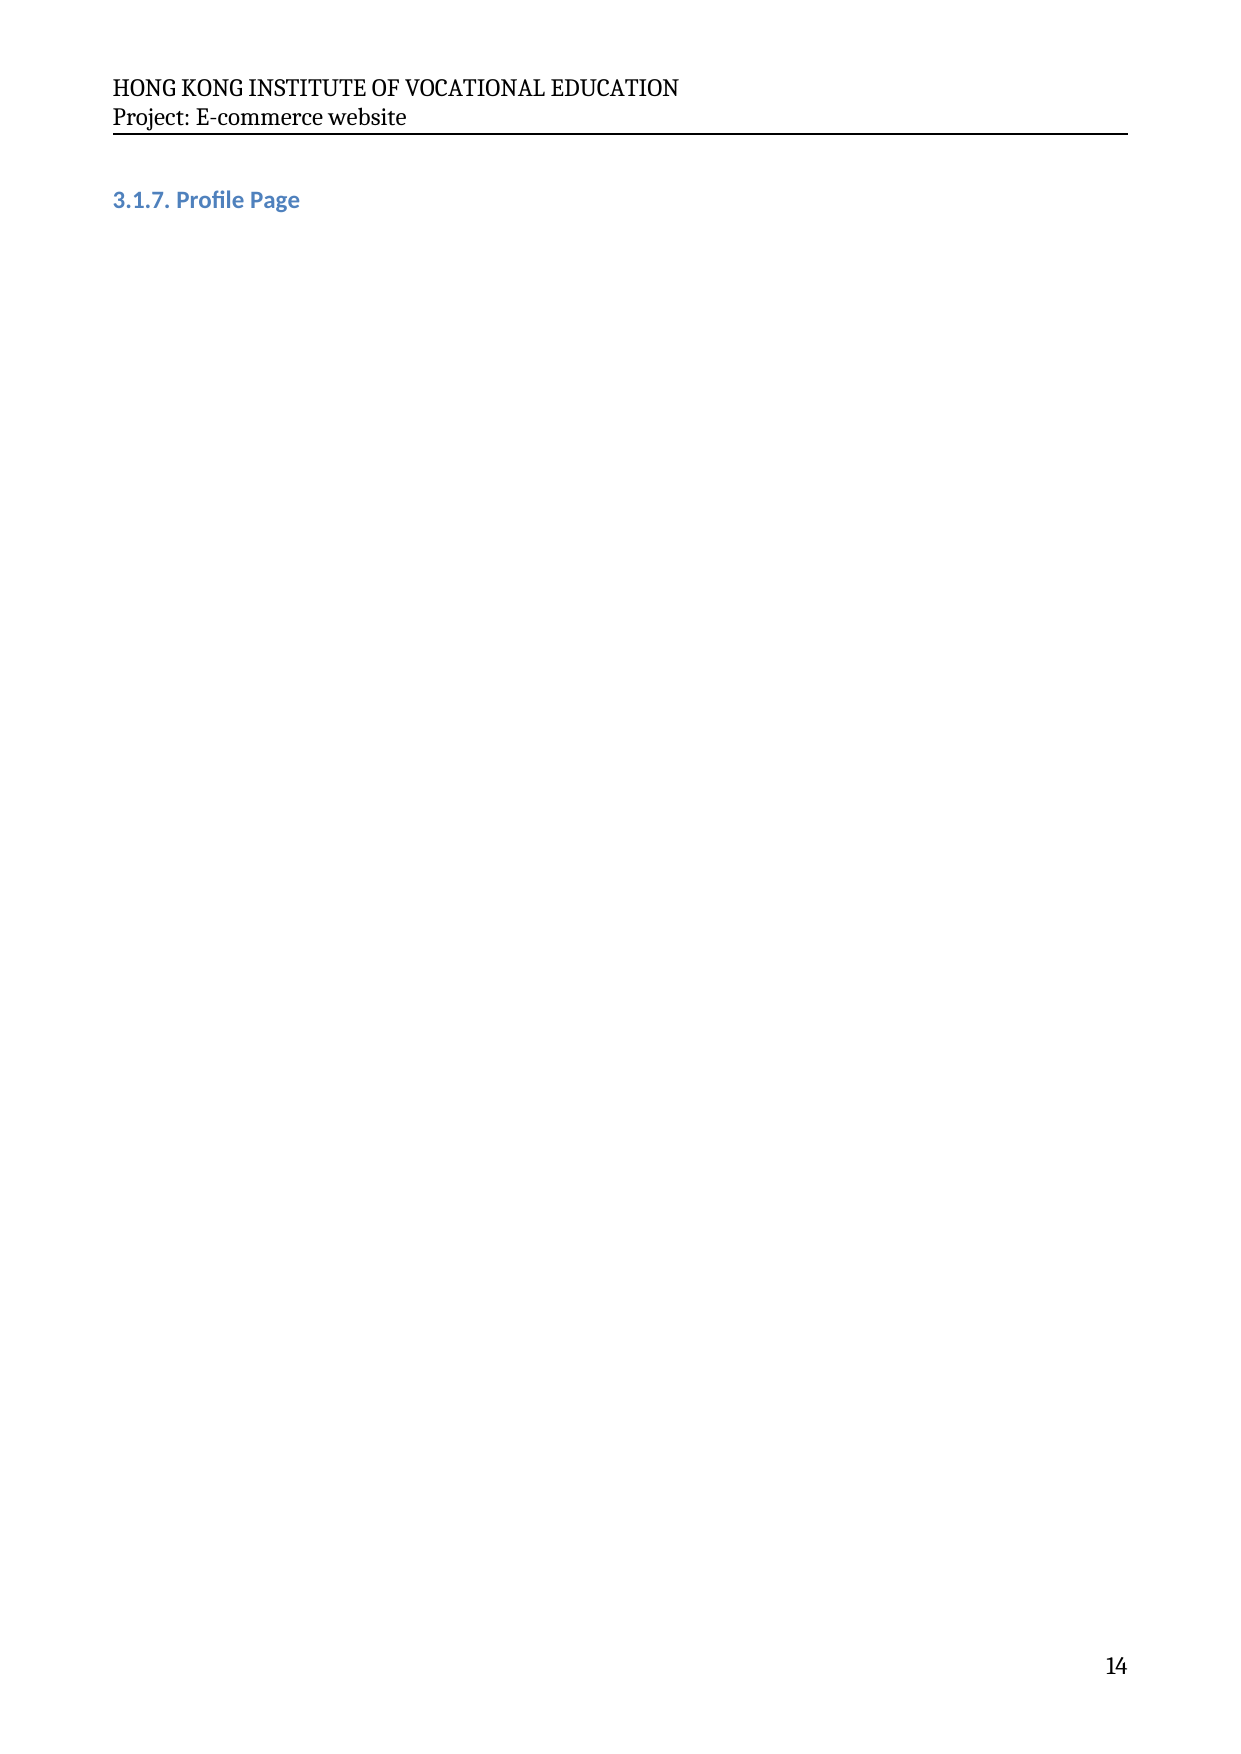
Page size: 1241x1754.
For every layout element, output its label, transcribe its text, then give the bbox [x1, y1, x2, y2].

subtitle 3.1.7. Profile Page [112, 184, 1128, 215]
